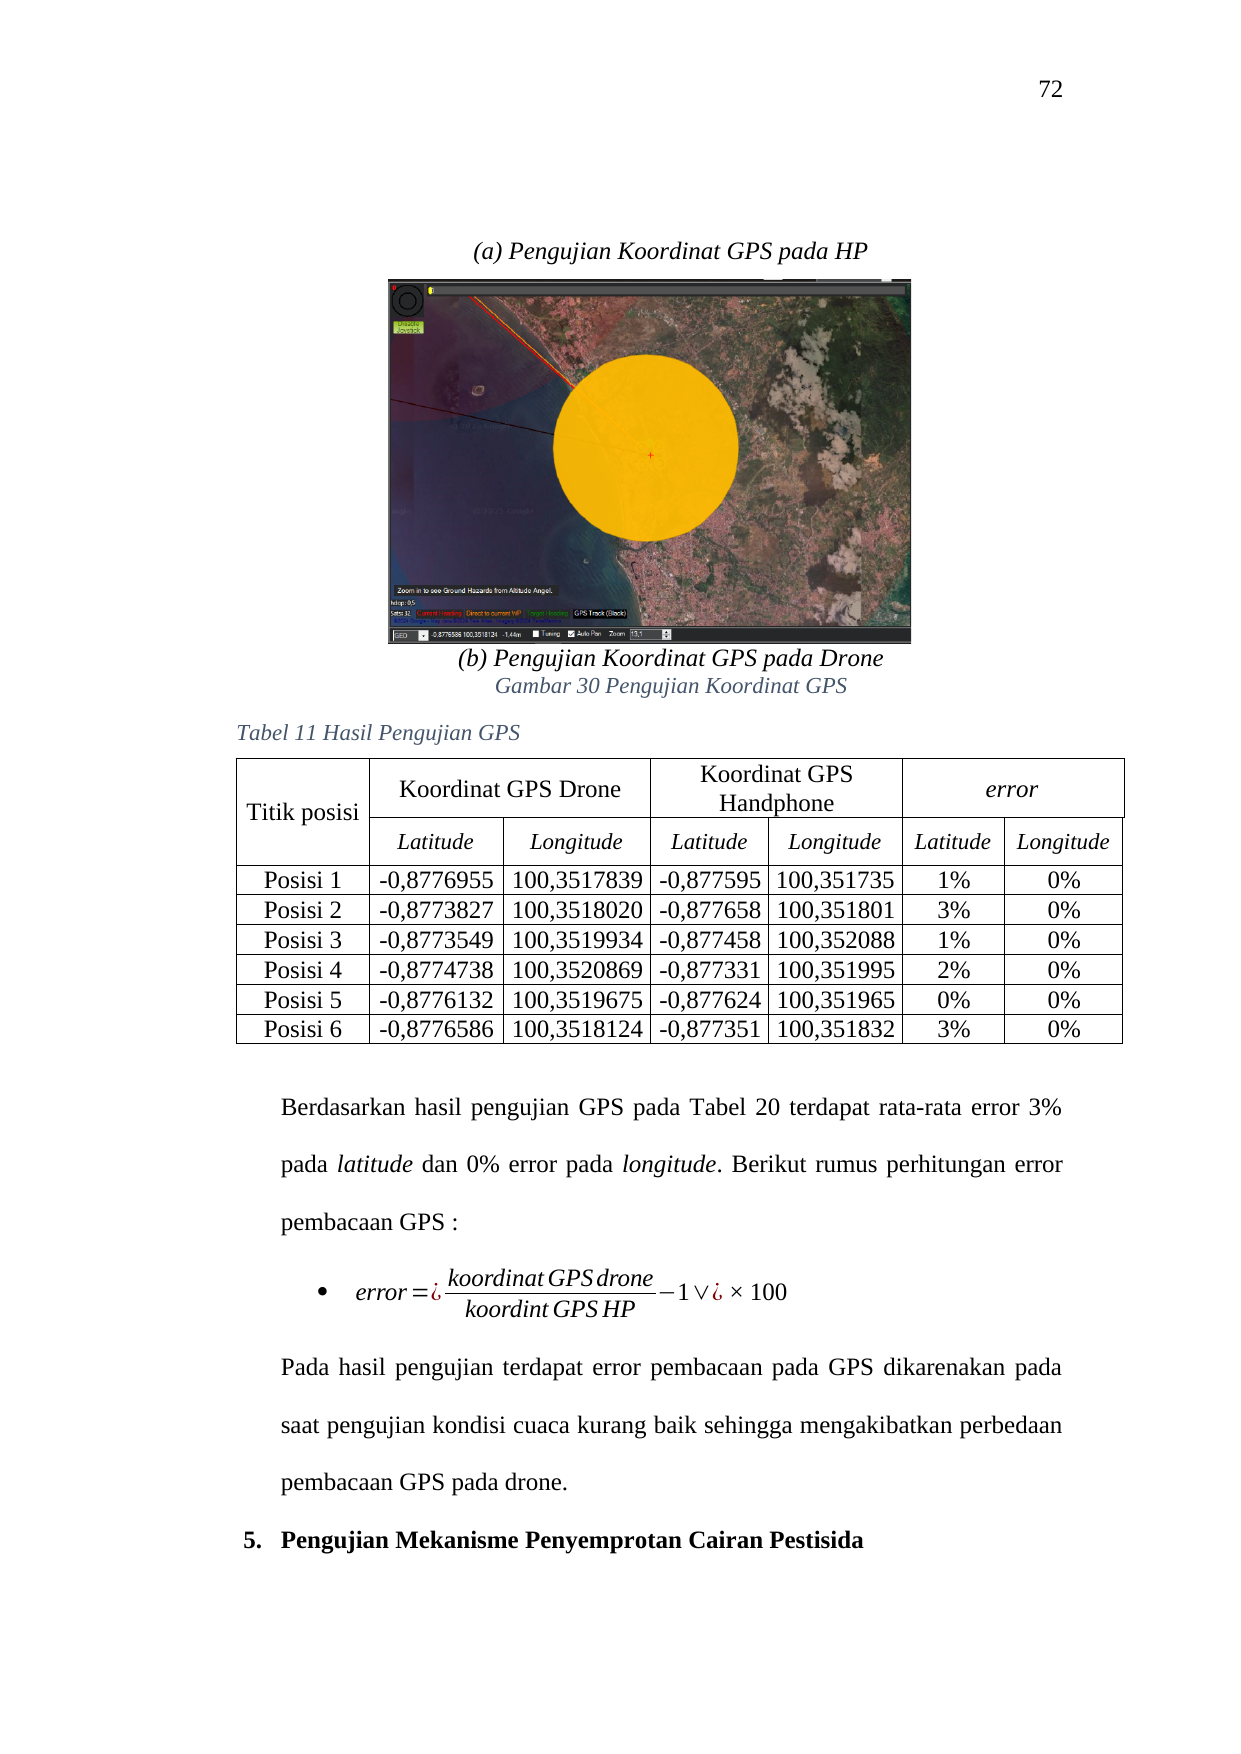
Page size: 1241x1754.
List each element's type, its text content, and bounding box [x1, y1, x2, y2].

list × 100 [318, 1264, 1063, 1323]
list (b) Pengujian Koordinat GPS pada Drone [281, 643, 1063, 672]
table_header error [903, 759, 1124, 817]
table_cell Posisi 2 [237, 895, 369, 924]
table_cell Longitude [504, 818, 650, 864]
table_cell -0,8776586 [370, 1015, 503, 1043]
table_header Koordinat GPS Handphone [651, 759, 902, 817]
table_cell -0,8776132 [370, 985, 503, 1013]
table_cell Longitude [1005, 818, 1122, 864]
table_cell Latitude [651, 818, 768, 864]
table_cell 100,351965 [769, 985, 902, 1013]
table_cell 100,351832 [769, 1015, 902, 1043]
list Pengujian Mekanisme Penyemprotan Cairan Pestisida [243, 1525, 1063, 1553]
table_cell 100,3517839 [504, 866, 650, 894]
table_cell 1% [903, 925, 1004, 954]
table_cell Latitude [370, 818, 503, 864]
table_cell Posisi 4 [237, 955, 369, 984]
table_header Titik posisi [237, 759, 369, 864]
table_cell -0,877458 [651, 925, 768, 954]
list Berdasarkan hasil pengujian GPS pada Tabel 20 terdapat rata-rata error 3% pada latitude dan 0% error pada longitude. Berikut rumus perhitungan error pembacaan GPS : [281, 1092, 1063, 1236]
table_cell Posisi 3 [237, 925, 369, 954]
table_cell -0,8776955 [370, 866, 503, 894]
table_cell 0% [1005, 866, 1122, 894]
table_cell 3% [903, 895, 1004, 924]
table_cell -0,8774738 [370, 955, 503, 984]
table_cell 0% [1005, 895, 1122, 924]
table_cell -0,877331 [651, 955, 768, 984]
table_cell Latitude [903, 818, 1004, 864]
list Pada hasil pengujian terdapat error pembacaan pada GPS dikarenakan pada saat pengujian kondisi cuaca kurang baik sehingga mengakibatkan perbedaan pembacaan GPS pada drone. [281, 1352, 1063, 1496]
table_cell 100,3518020 [504, 895, 650, 924]
table_cell -0,877624 [651, 985, 768, 1013]
table_cell -0,877658 [651, 895, 768, 924]
table_cell Posisi 6 [237, 1015, 369, 1043]
table_cell 100,3519934 [504, 925, 650, 954]
table_cell 100,3518124 [504, 1015, 650, 1043]
table_cell 2% [903, 955, 1004, 984]
table_cell -0,8773827 [370, 895, 503, 924]
table_header Koordinat GPS Drone [370, 759, 650, 817]
table_cell 0% [903, 985, 1004, 1013]
table_cell 0% [1005, 955, 1122, 984]
list (a) Pengujian Koordinat GPS pada HP [281, 236, 1063, 265]
text Gambar 30 Pengujian Koordinat GPS [281, 672, 1063, 698]
picture [388, 279, 912, 644]
table_cell 3% [903, 1015, 1004, 1043]
table_cell 100,351995 [769, 955, 902, 984]
table_cell 0% [1005, 1015, 1122, 1043]
table_cell Posisi 5 [237, 985, 369, 1013]
table_cell 100,352088 [769, 925, 902, 954]
table_cell 1% [903, 866, 1004, 894]
table_cell Posisi 1 [237, 866, 369, 894]
table_cell -0,877595 [651, 866, 768, 894]
table_cell 100,351735 [769, 866, 902, 894]
table_cell 0% [1005, 985, 1122, 1013]
table_cell 100,351801 [769, 895, 902, 924]
table_cell -0,8773549 [370, 925, 503, 954]
table_cell -0,877351 [651, 1015, 768, 1043]
table_cell 100,3520869 [504, 955, 650, 984]
table_cell Longitude [769, 818, 902, 864]
table_cell 0% [1005, 925, 1122, 954]
table_cell 100,3519675 [504, 985, 650, 1013]
text Tabel 11 Hasil Pengujian GPS [236, 719, 1063, 746]
